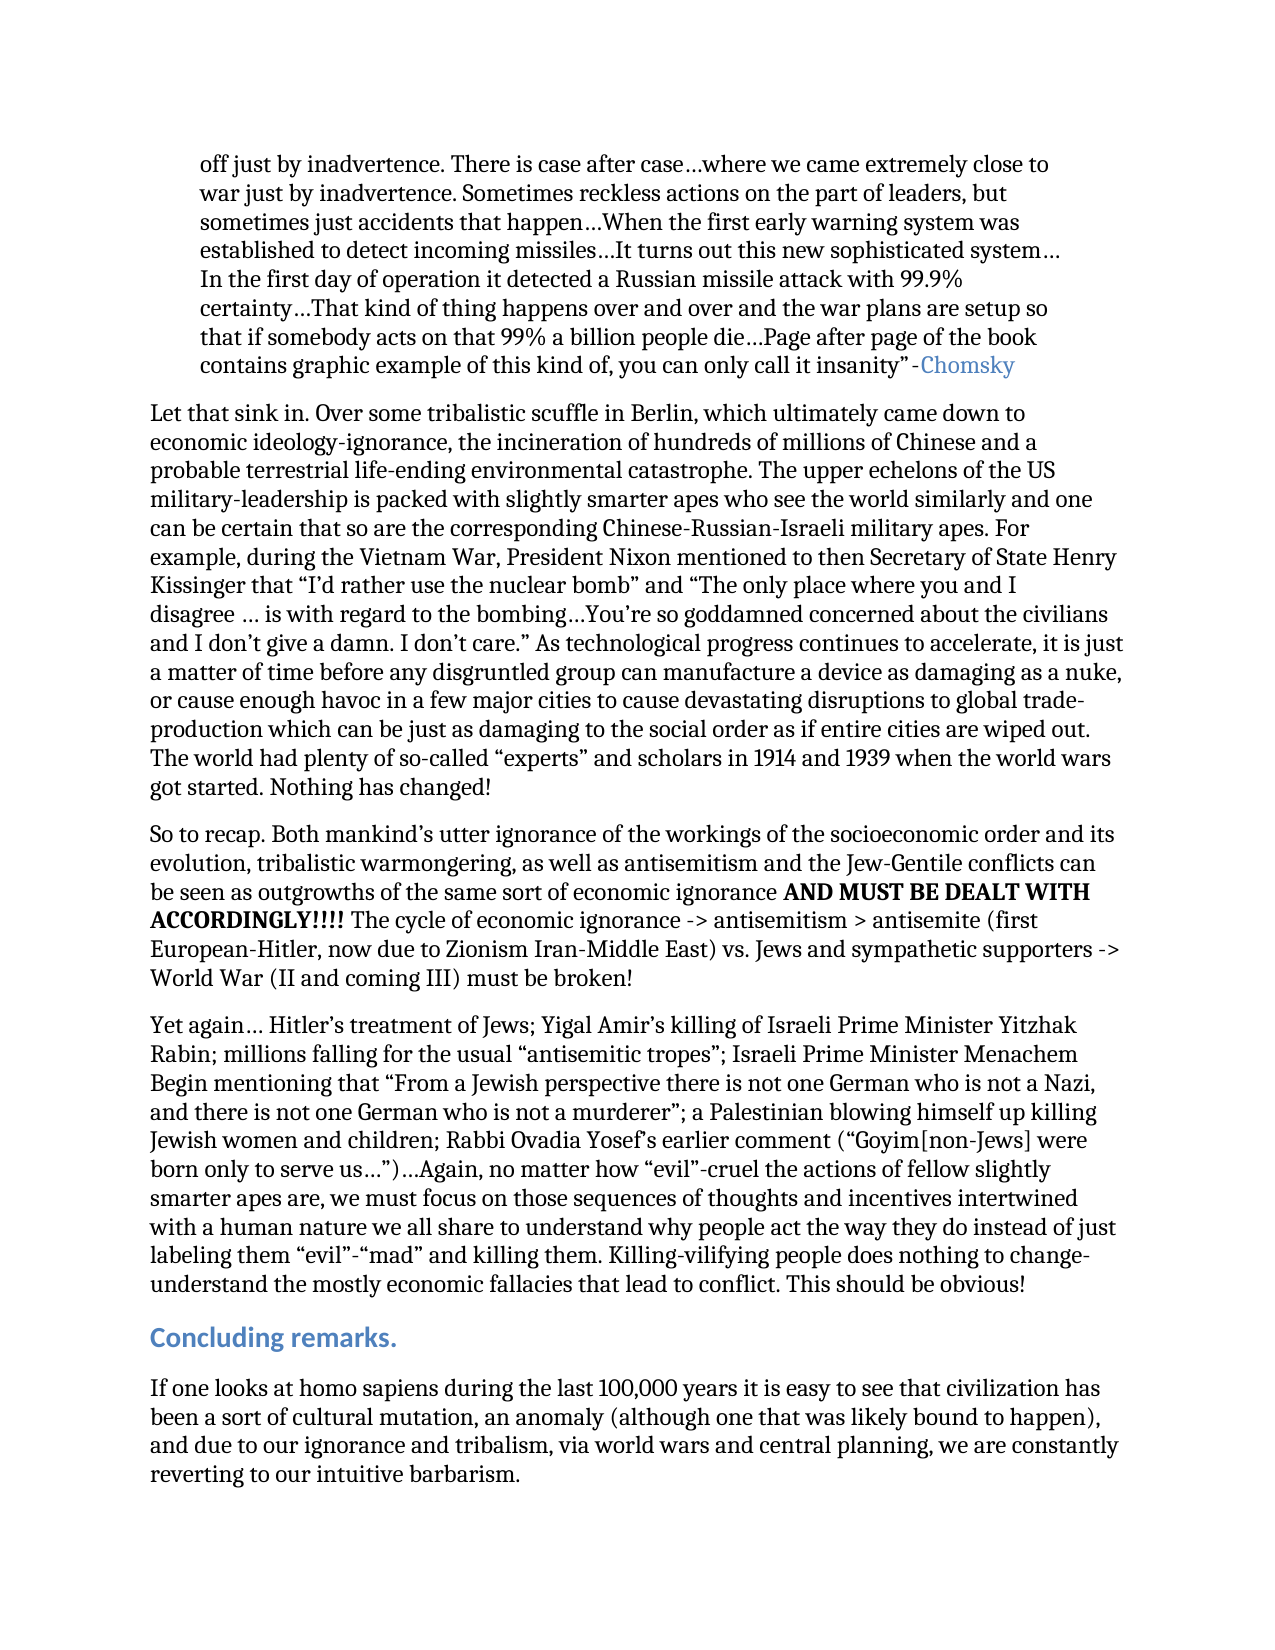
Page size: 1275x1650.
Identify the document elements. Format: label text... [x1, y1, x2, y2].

subtitle Concluding remarks. [150, 1319, 1125, 1355]
text If one looks at homo sapiens during the last 100,000 years it is easy to see that civilization has been a sort of cultural mutation, an anomaly (although one that was likely bound to happen), and due to our ignorance and tribalism, via world wars and central planning, we are constantly reverting to our intuitive barbarism. [150, 1374, 1125, 1489]
text Yet again… Hitler’s treatment of Jews; Yigal Amir’s killing of Israeli Prime Minister Yitzhak Rabin; millions falling for the usual “antisemitic tropes”; Israeli Prime Minister Menachem Begin mentioning that “From a Jewish perspective there is not one German who is not a Nazi, and there is not one German who is not a murderer”; a Palestinian blowing himself up killing Jewish women and children; Rabbi Ovadia Yosef’s earlier comment (“Goyim[non-Jews] were born only to serve us…”)…Again, no matter how “evil”-cruel the actions of fellow slightly smarter apes are, we must focus on those sequences of thoughts and incentives intertwined with a human nature we all share to understand why people act the way they do instead of just labeling them “evil”-“mad” and killing them. Killing-vilifying people does nothing to change-understand the mostly economic fallacies that lead to conflict. This should be obvious! [150, 1011, 1125, 1299]
text So to recap. Both mankind’s utter ignorance of the workings of the socioeconomic order and its evolution, tribalistic warmongering, as well as antisemitism and the Jew-Gentile conflicts can be seen as outgrowths of the same sort of economic ignorance AND MUST BE DEALT WITH ACCORDINGLY!!!! The cycle of economic ignorance -> antisemitism > antisemite (first European-Hitler, now due to Zionism Iran-Middle East) vs. Jews and sympathetic supporters -> World War (II and coming III) must be broken! [150, 820, 1125, 992]
text Let that sink in. Over some tribalistic scuffle in Berlin, which ultimately came down to economic ideology-ignorance, the incineration of hundreds of millions of Chinese and a probable terrestrial life-ending environmental catastrophe. The upper echelons of the US military-leadership is packed with slightly smarter apes who see the world similarly and one can be certain that so are the corresponding Chinese-Russian-Israeli military apes. For example, during the Vietnam War, President Nixon mentioned to then Secretary of State Henry Kissinger that “I’d rather use the nuclear bomb” and “The only place where you and I disagree … is with regard to the bombing…You’re so goddamned concerned about the civilians and I don’t give a damn. I don’t care.” As technological progress continues to accelerate, it is just a matter of time before any disgruntled group can manufacture a device as damaging as a nuke, or cause enough havoc in a few major cities to cause devastating disruptions to global trade-production which can be just as damaging to the social order as if entire cities are wiped out. The world had plenty of so-called “experts” and scholars in 1914 and 1939 when the world wars got started. Nothing has changed! [150, 399, 1125, 801]
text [200, 150, 1075, 380]
